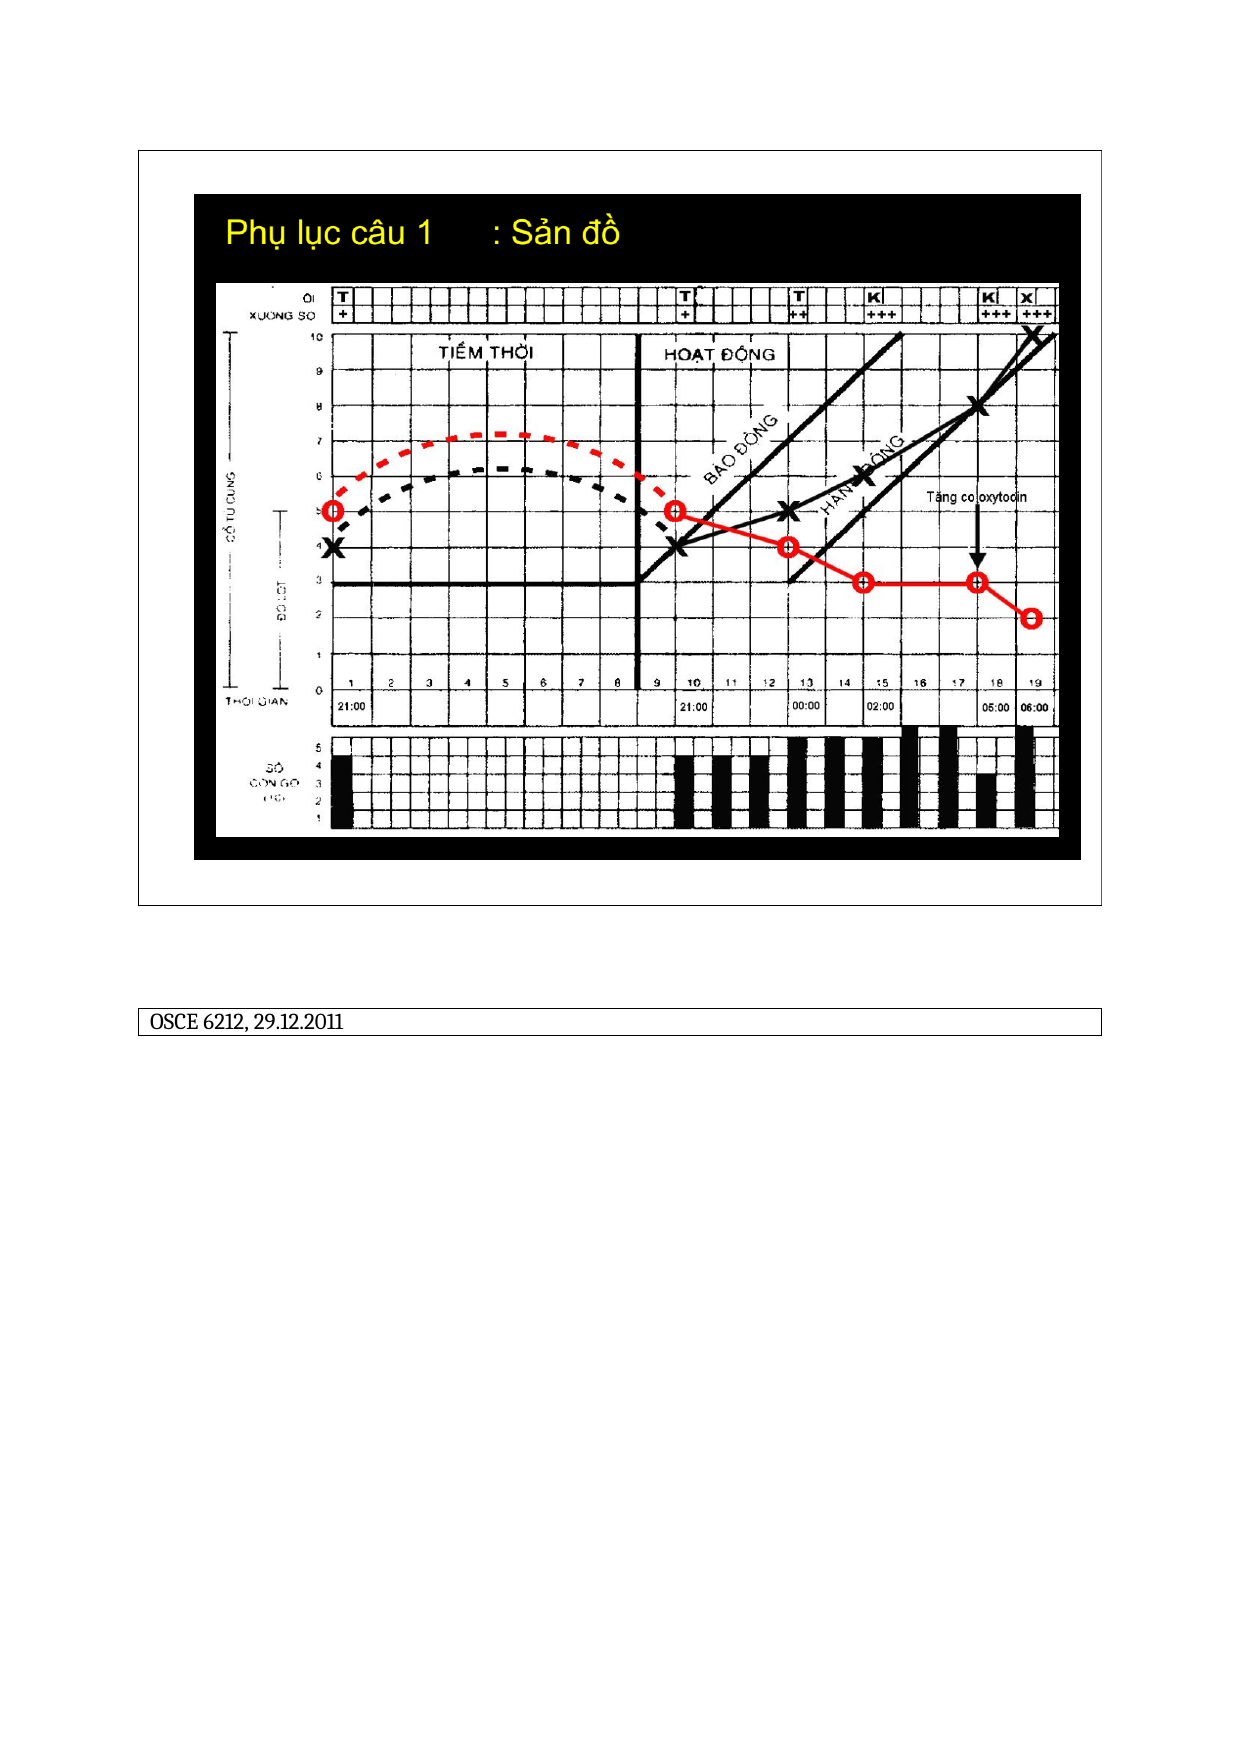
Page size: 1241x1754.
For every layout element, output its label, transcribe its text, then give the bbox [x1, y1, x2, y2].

picture [150, 151, 1102, 905]
table_header OSCE 6212, 29.12.2011 [139, 1009, 1101, 1035]
table_cell [139, 151, 150, 904]
